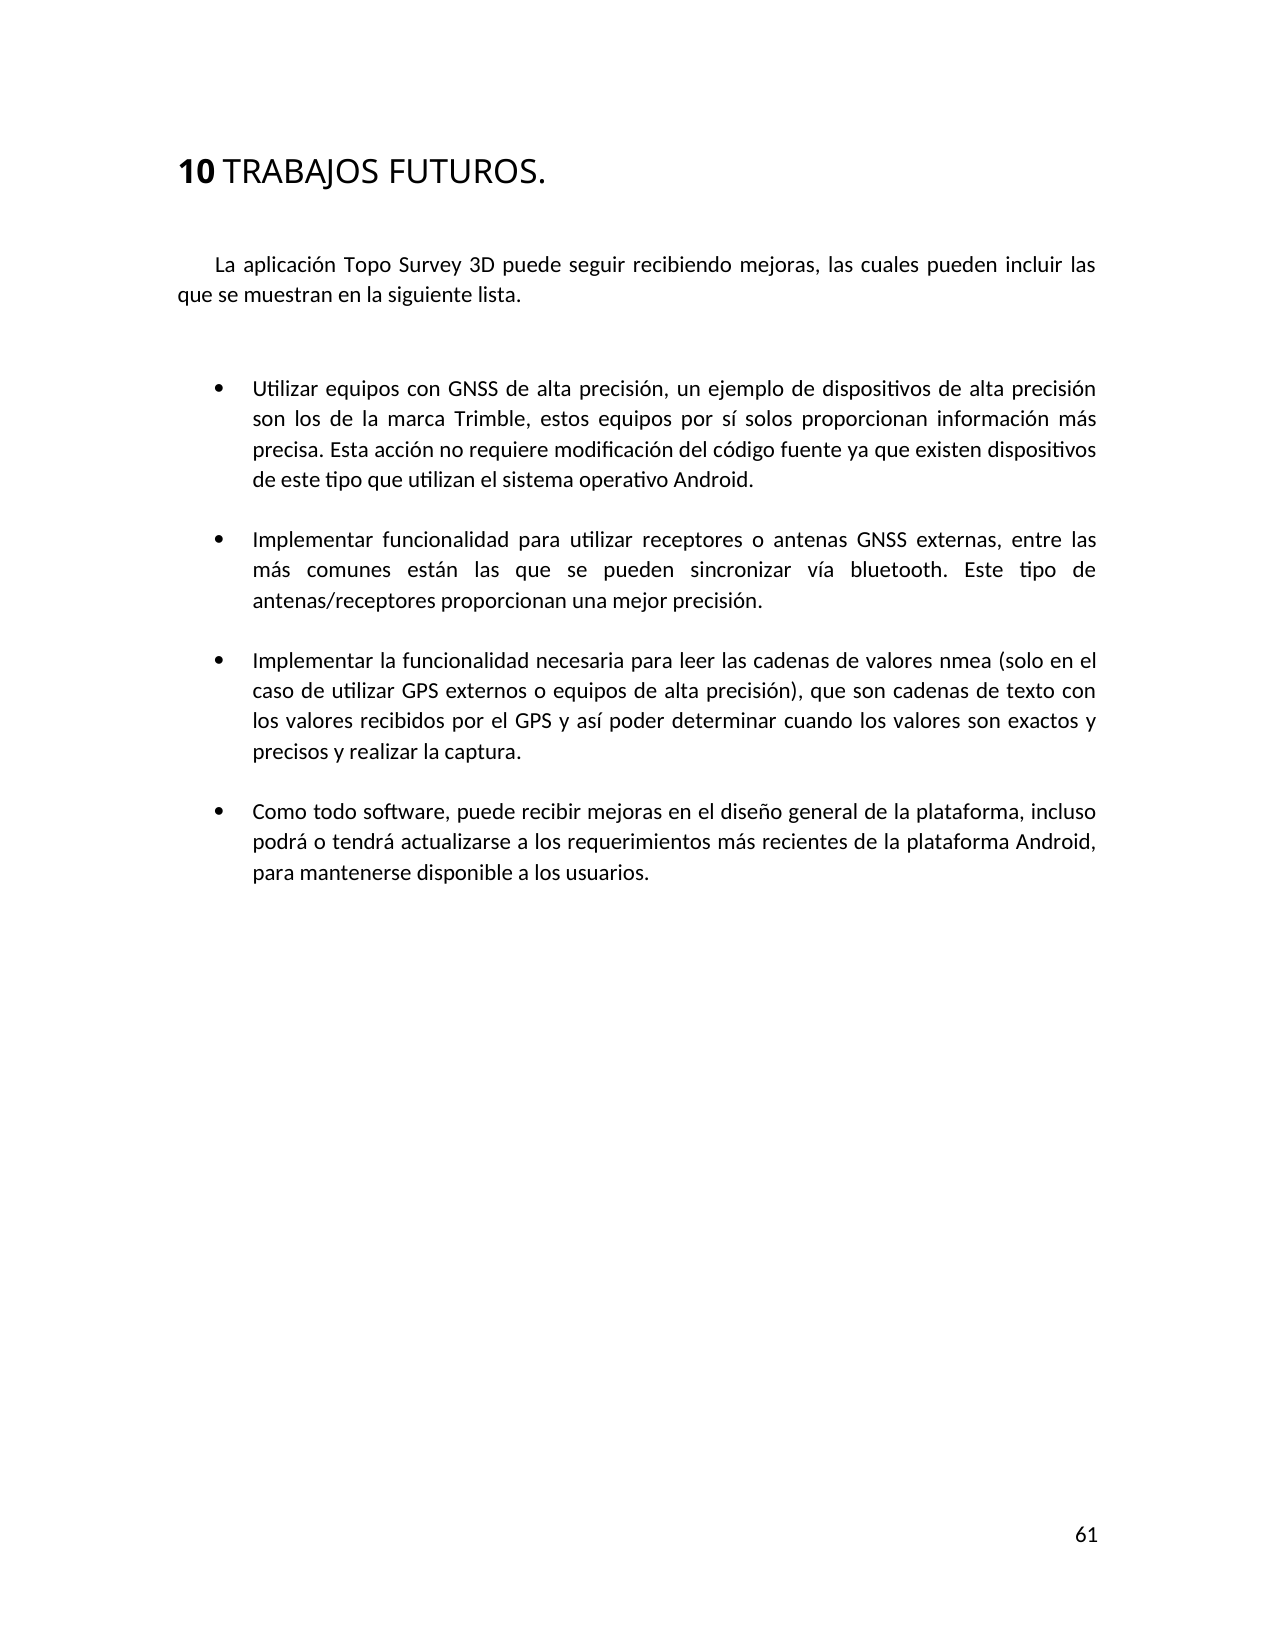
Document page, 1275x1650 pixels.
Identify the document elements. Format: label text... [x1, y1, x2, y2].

list Implementar funcionalidad para utilizar receptores o antenas GNSS externas, entre las más comunes están las que se pueden sincronizar vía bluetooth. Este tipo de antenas/receptores proporcionan una mejor precisión. [215, 525, 1098, 614]
text La aplicación Topo Survey 3D puede seguir recibiendo mejoras, las cuales pueden incluir las que se muestran en la siguiente lista. [177, 250, 1098, 308]
subtitle TRABAJOS FUTUROS. [177, 148, 1098, 193]
list Como todo software, puede recibir mejoras en el diseño general de la plataforma, incluso podrá o tendrá actualizarse a los requerimientos más recientes de la plataforma Android, para mantenerse disponible a los usuarios. [215, 797, 1098, 886]
list Implementar la funcionalidad necesaria para leer las cadenas de valores nmea (solo en el caso de utilizar GPS externos o equipos de alta precisión), que son cadenas de texto con los valores recibidos por el GPS y así poder determinar cuando los valores son exactos y precisos y realizar la captura. [215, 646, 1098, 765]
list Utilizar equipos con GNSS de alta precisión, un ejemplo de dispositivos de alta precisión son los de la marca Trimble, estos equipos por sí solos proporcionan información más precisa. Esta acción no requiere modificación del código fuente ya que existen dispositivos de este tipo que utilizan el sistema operativo Android. [215, 374, 1098, 493]
